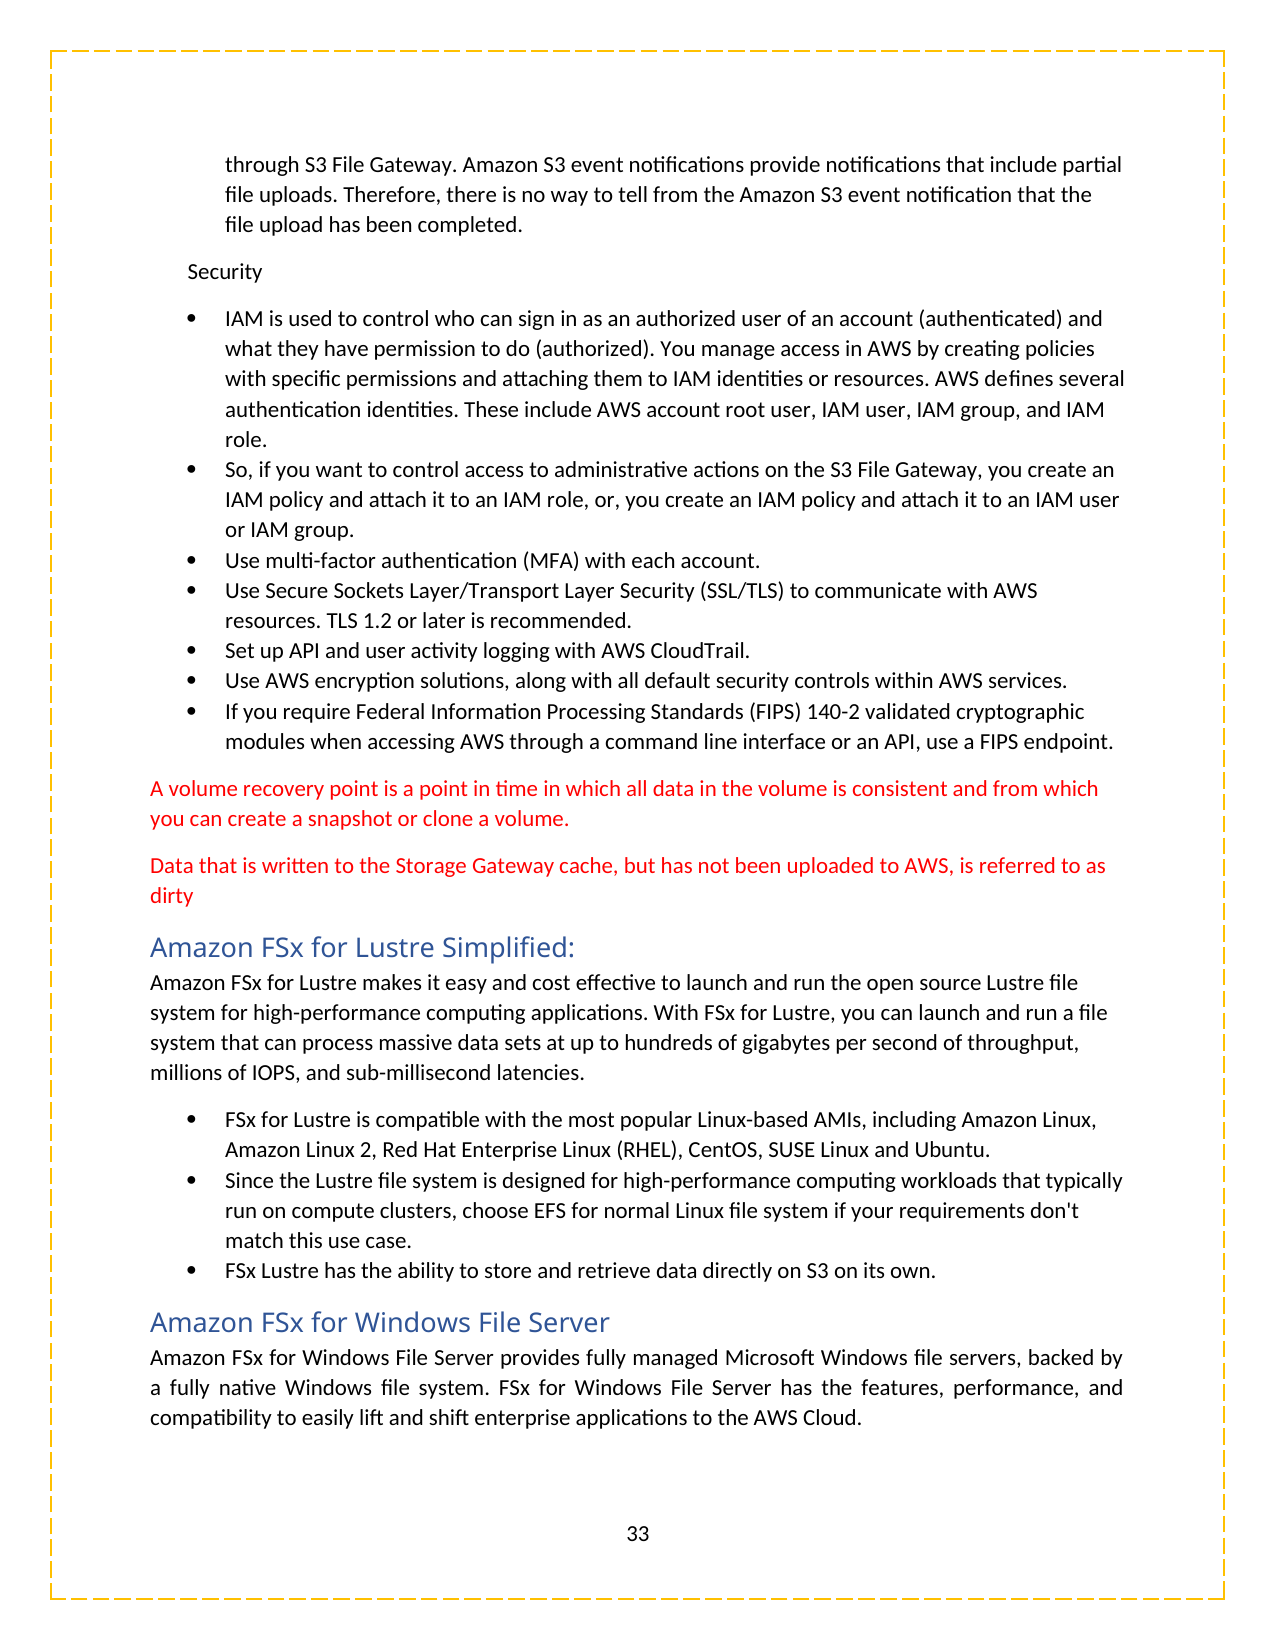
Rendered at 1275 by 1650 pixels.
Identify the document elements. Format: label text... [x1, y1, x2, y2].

list Use Secure Sockets Layer/Transport Layer Security (SSL/TLS) to communicate with AWS resources. TLS 1.2 or later is recommended. [187, 576, 1125, 634]
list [187, 150, 1125, 238]
list If you require Federal Information Processing Standards (FIPS) 140-2 validated cryptographic modules when accessing AWS through a command line interface or an API, use a FIPS endpoint. [187, 697, 1125, 755]
list IAM is used to control who can sign in as an authorized user of an account (authenticated) and what they have permission to do (authorized). You manage access in AWS by creating policies with specific permissions and attaching them to IAM identities or resources. AWS deﬁnes several authentication identities. These include AWS account root user, IAM user, IAM group, and IAM role. [187, 304, 1125, 453]
text Amazon FSx for Lustre makes it easy and cost effective to launch and run the open source Lustre file system for high-performance computing applications. With FSx for Lustre, you can launch and run a file system that can process massive data sets at up to hundreds of gigabytes per second of throughput, millions of IOPS, and sub-millisecond latencies. [150, 968, 1125, 1087]
list FSx Lustre has the ability to store and retrieve data directly on S3 on its own. [187, 1256, 1125, 1284]
text Security [187, 257, 1125, 285]
text Amazon FSx for Windows File Server provides fully managed Microsoft Windows file servers, backed by a fully native Windows file system. FSx for Windows File Server has the features, performance, and compatibility to easily lift and shift enterprise applications to the AWS Cloud. [150, 1343, 1125, 1432]
text A volume recovery point is a point in time in which all data in the volume is consistent and from which you can create a snapshot or clone a volume. [150, 774, 1125, 832]
list FSx for Lustre is compatible with the most popular Linux-based AMIs, including Amazon Linux, Amazon Linux 2, Red Hat Enterprise Linux (RHEL), CentOS, SUSE Linux and Ubuntu. [187, 1105, 1125, 1164]
list Use multi-factor authentication (MFA) with each account. [187, 546, 1125, 574]
list Since the Lustre file system is designed for high-performance computing workloads that typically run on compute clusters, choose EFS for normal Linux file system if your requirements don't match this use case. [187, 1166, 1125, 1254]
subtitle Amazon FSx for Lustre Simplified: [150, 928, 1125, 965]
list So, if you want to control access to administrative actions on the S3 File Gateway, you create an IAM policy and attach it to an IAM role, or, you create an IAM policy and attach it to an IAM user or IAM group. [187, 455, 1125, 544]
list Set up API and user activity logging with AWS CloudTrail. [187, 636, 1125, 664]
list Use AWS encryption solutions, along with all default security controls within AWS services. [187, 667, 1125, 695]
subtitle Amazon FSx for Windows File Server [150, 1303, 1125, 1340]
text Data that is written to the Storage Gateway cache, but has not been uploaded to AWS, is referred to as dirty [150, 851, 1125, 909]
